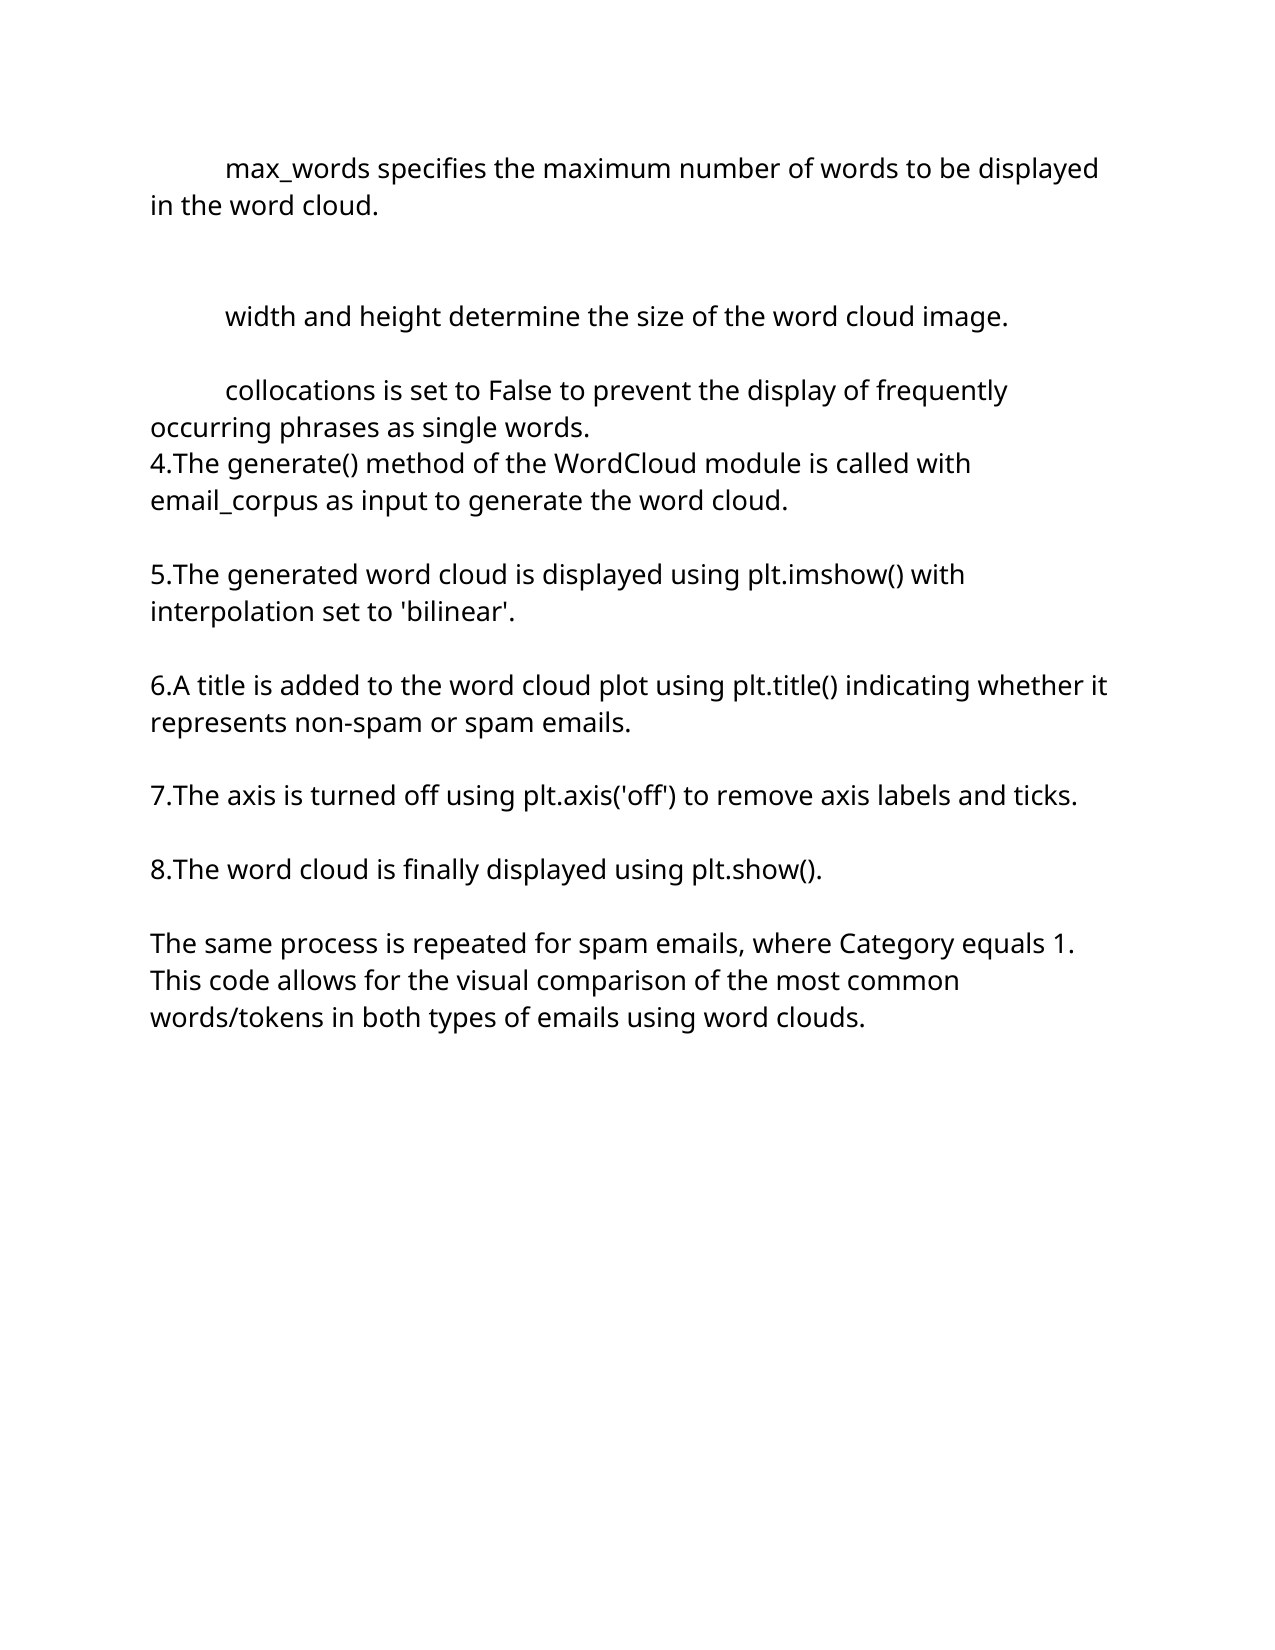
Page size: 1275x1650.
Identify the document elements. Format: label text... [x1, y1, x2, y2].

text 6.A title is added to the word cloud plot using plt.title() indicating whether it represents non-spam or spam emails. [150, 666, 1125, 740]
text 8.The word cloud is finally displayed using plt.show(). [150, 851, 1125, 887]
list collocations is set to False to prevent the display of frequently occurring phrases as single words. [150, 371, 1125, 445]
list max_words specifies the maximum number of words to be displayed in the word cloud. [150, 150, 1125, 224]
text 4.The generate() method of the WordCloud module is called with email_corpus as input to generate the word cloud. [150, 445, 1125, 519]
text The same process is repeated for spam emails, where Category equals 1. This code allows for the visual comparison of the most common words/tokens in both types of emails using word clouds. [150, 924, 1125, 1035]
text 7.The axis is turned off using plt.axis('off') to remove axis labels and ticks. [150, 777, 1125, 814]
list width and height determine the size of the word cloud image. [150, 297, 1125, 334]
text 5.The generated word cloud is displayed using plt.imshow() with interpolation set to 'bilinear'. [150, 556, 1125, 629]
